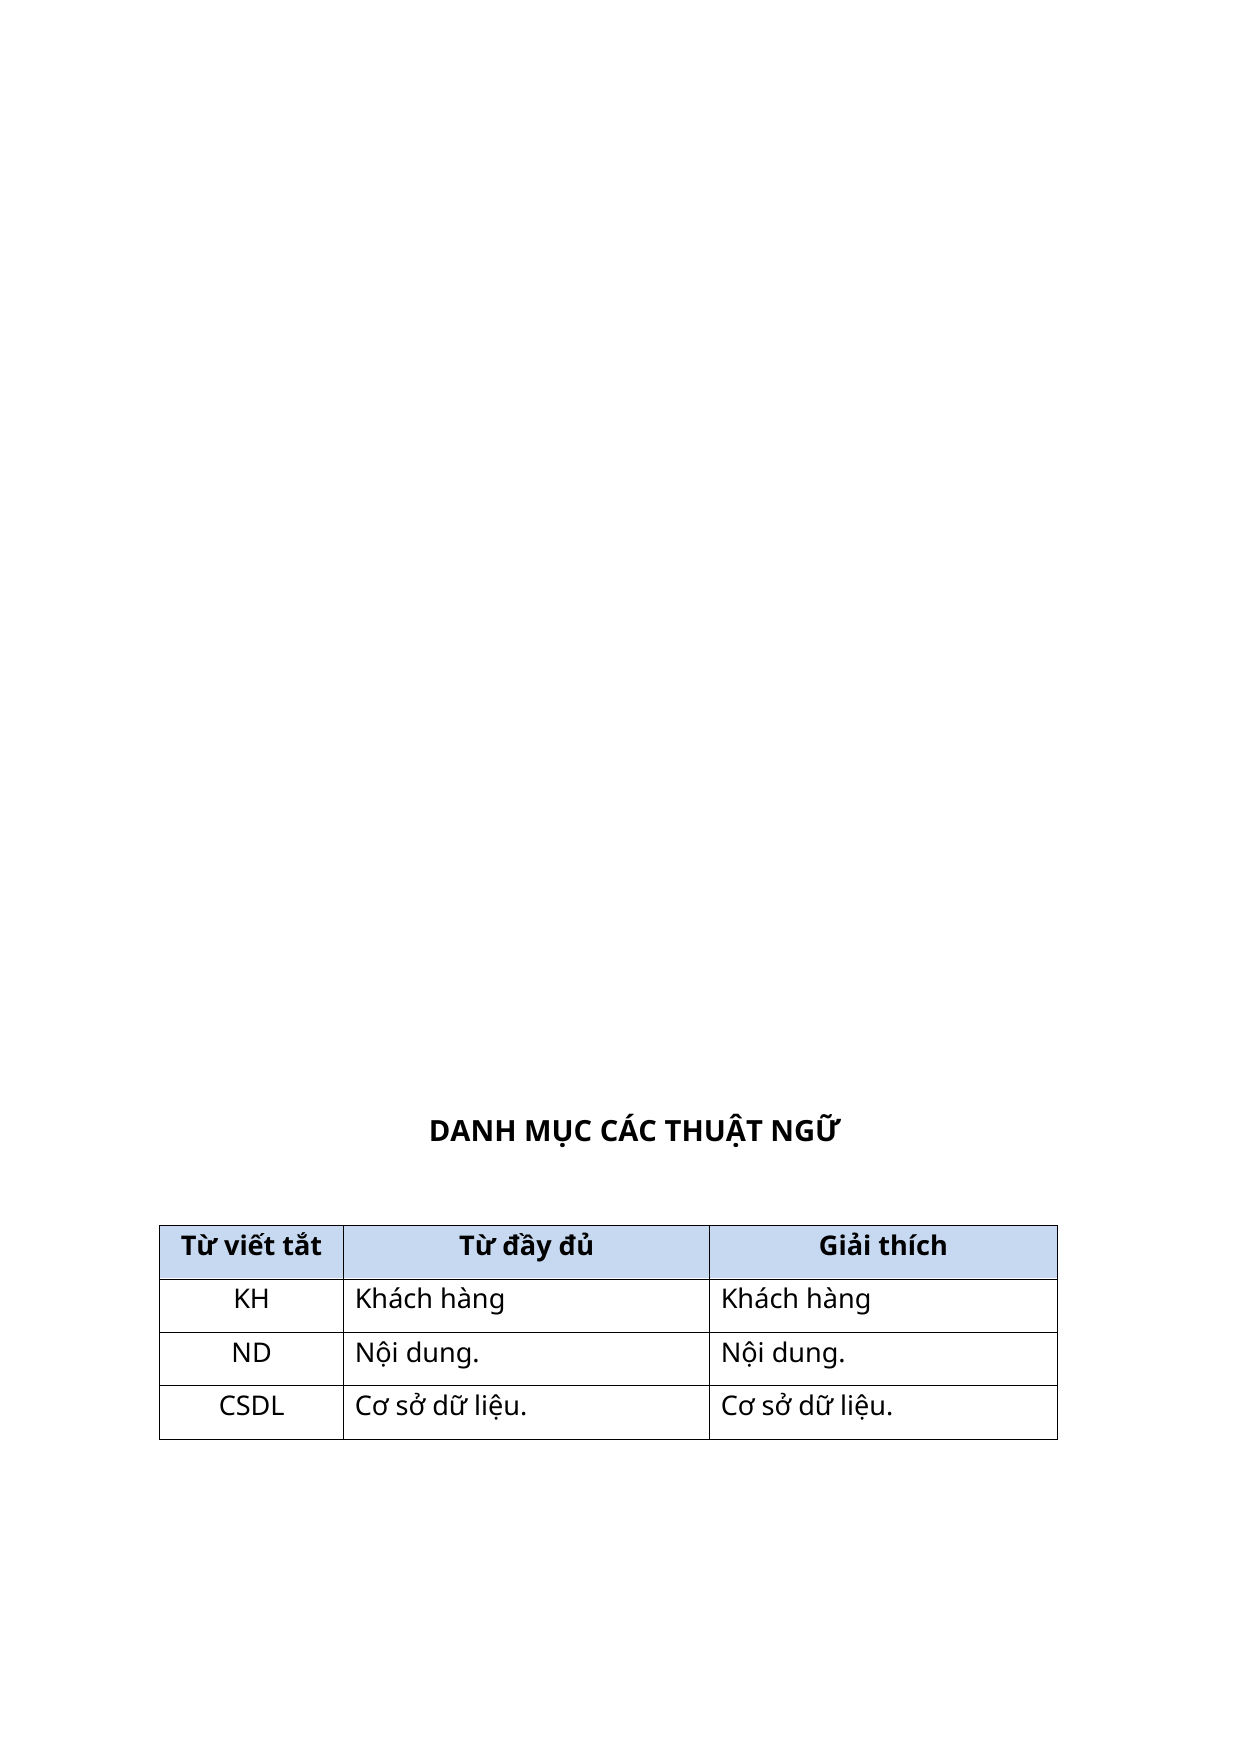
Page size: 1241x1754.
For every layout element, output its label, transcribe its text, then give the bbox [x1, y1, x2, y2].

table_cell CSDL [160, 1386, 343, 1439]
table_cell Nội dung. [344, 1333, 709, 1385]
table_header Từ đầy đủ [344, 1226, 709, 1278]
table_cell KH [160, 1280, 343, 1332]
table_cell Nội dung. [710, 1333, 1057, 1385]
table_cell ND [160, 1333, 343, 1385]
table_cell Cơ sở dữ liệu. [710, 1386, 1057, 1439]
table_cell Khách hàng [710, 1280, 1057, 1332]
table_cell Khách hàng [344, 1280, 709, 1332]
table_header Giải thích [710, 1226, 1057, 1278]
text DANH MỤC CÁC THUẬT NGỮ [148, 1110, 1122, 1150]
table_cell Cơ sở dữ liệu. [344, 1386, 709, 1439]
table_header Từ viết tắt [160, 1226, 343, 1278]
